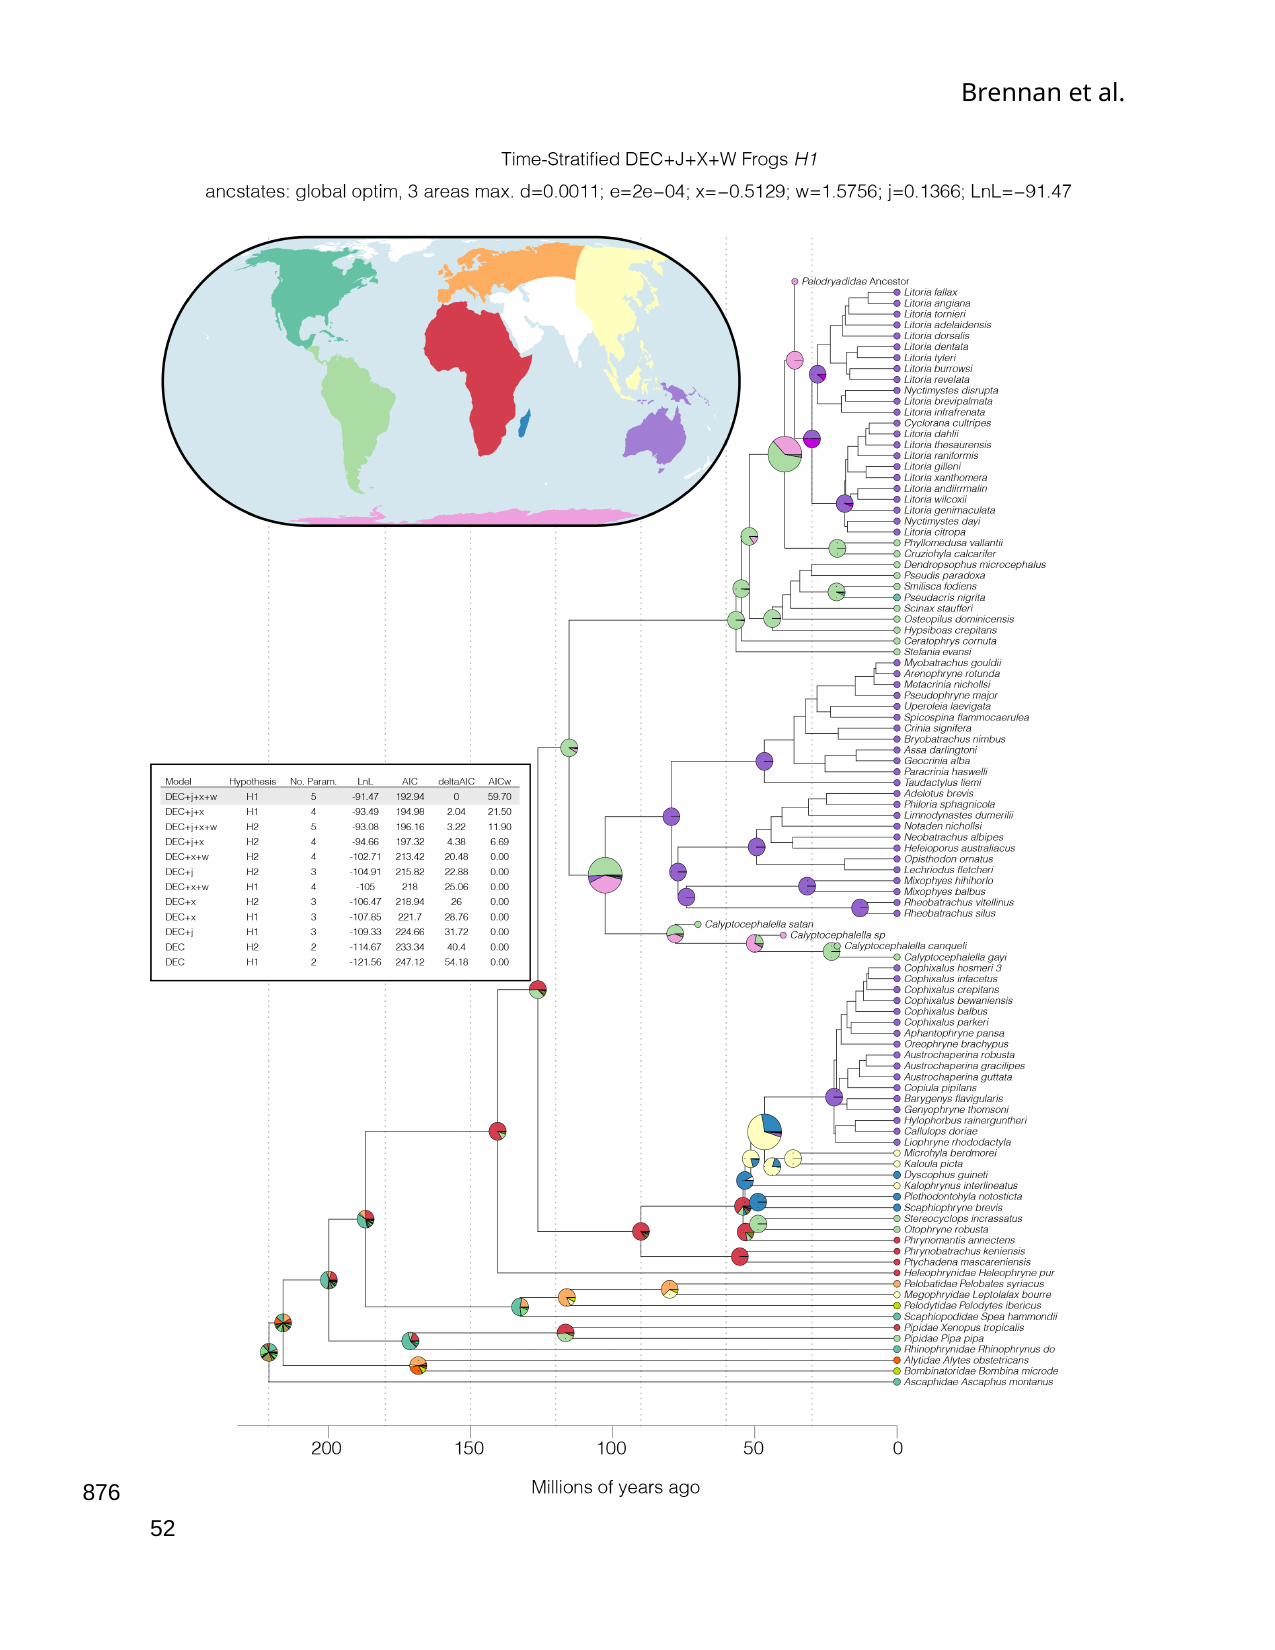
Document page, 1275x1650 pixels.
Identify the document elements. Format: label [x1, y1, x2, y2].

picture [150, 150, 1072, 1500]
